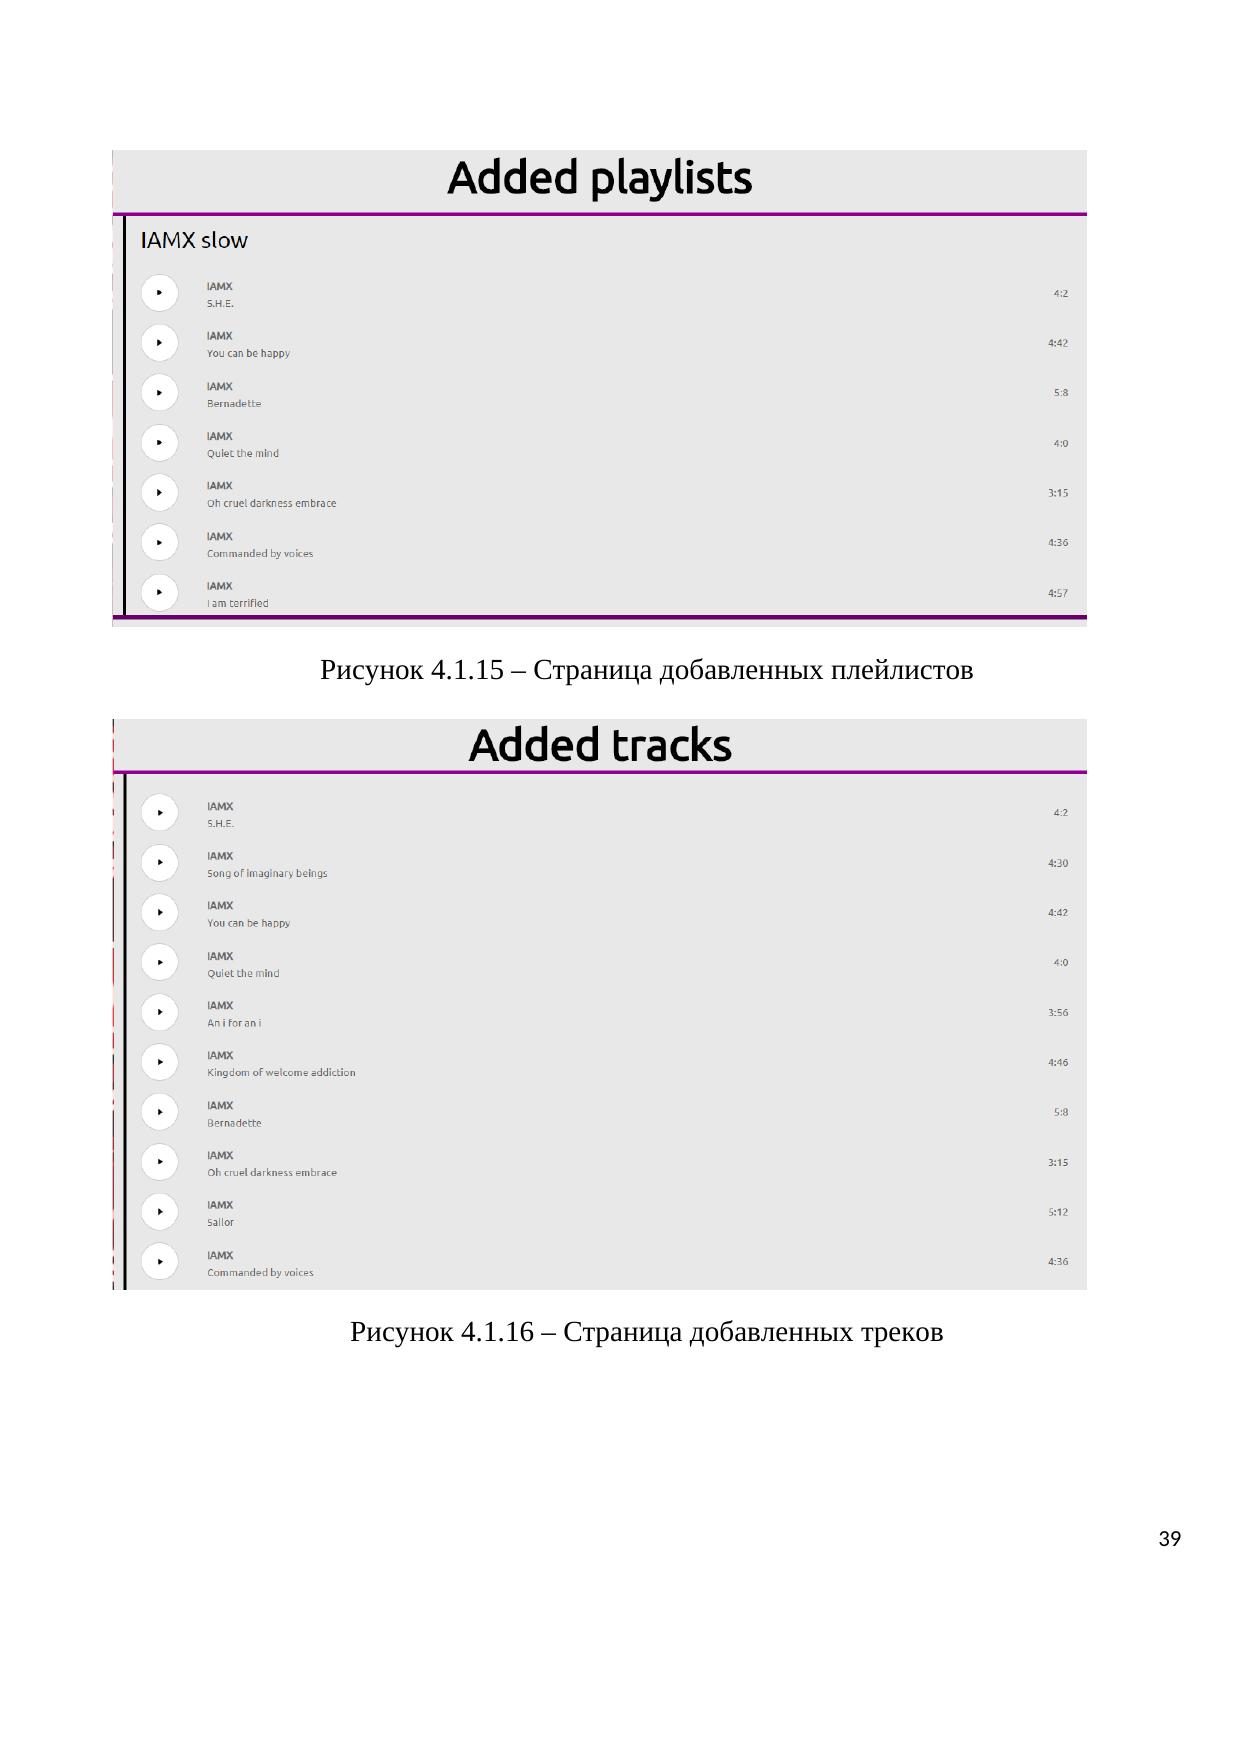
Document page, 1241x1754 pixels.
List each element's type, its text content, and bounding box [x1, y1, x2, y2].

picture [112, 150, 1087, 627]
picture [112, 719, 1087, 1290]
